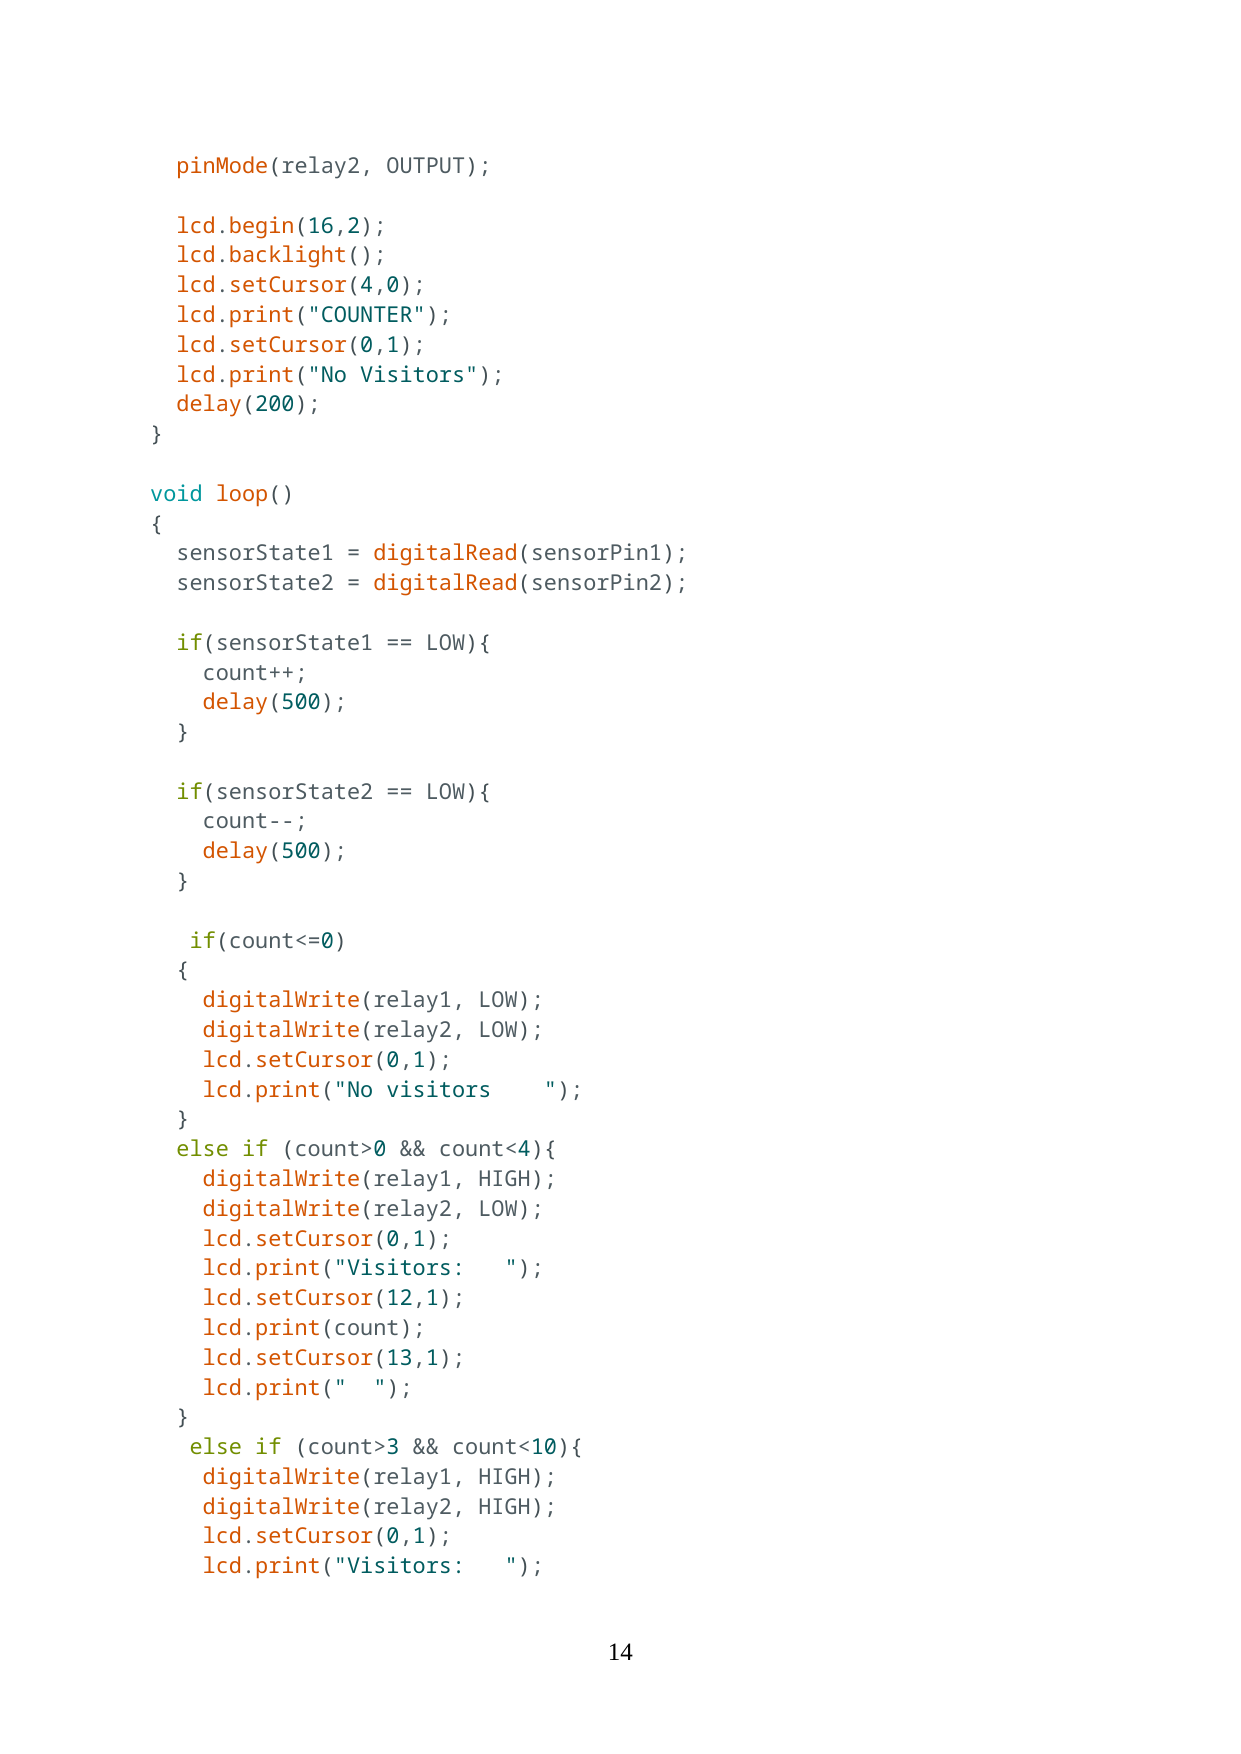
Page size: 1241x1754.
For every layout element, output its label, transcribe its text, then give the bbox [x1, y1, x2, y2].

text lcd.print(" "); [150, 1371, 1090, 1401]
text delay(500); [150, 835, 1090, 865]
text lcd.print("No Visitors"); [150, 358, 1090, 388]
text { [150, 507, 1090, 537]
text else if (count>0 && count<4){ [150, 1133, 1090, 1163]
text digitalWrite(relay2, LOW); [150, 1193, 1090, 1222]
text digitalWrite(relay1, LOW); [150, 984, 1090, 1014]
text lcd.setCursor(4,0); [150, 269, 1090, 299]
text lcd.setCursor(0,1); [150, 329, 1090, 358]
text } [150, 1401, 1090, 1431]
text digitalWrite(relay2, LOW); [150, 1014, 1090, 1044]
text digitalWrite(relay1, HIGH); [150, 1163, 1090, 1193]
text lcd.backlight(); [150, 239, 1090, 269]
text sensorState2 = digitalRead(sensorPin2); [150, 567, 1090, 597]
text } [150, 418, 1090, 448]
text { [150, 954, 1090, 984]
text lcd.setCursor(0,1); [150, 1222, 1090, 1252]
text if(sensorState2 == LOW){ [150, 776, 1090, 805]
text } [150, 1103, 1090, 1133]
text lcd.print(count); [150, 1312, 1090, 1342]
text pinMode(relay2, OUTPUT); [150, 150, 1090, 180]
text count--; [150, 805, 1090, 835]
text lcd.print("COUNTER"); [150, 299, 1090, 329]
text count++; [150, 656, 1090, 686]
text lcd.print("No visitors "); [150, 1073, 1090, 1103]
text if(sensorState1 == LOW){ [150, 627, 1090, 656]
text } [150, 865, 1090, 895]
text lcd.setCursor(0,1); [150, 1520, 1090, 1550]
text delay(500); [150, 686, 1090, 716]
text delay(200); [150, 388, 1090, 418]
text else if (count>3 && count<10){ [150, 1431, 1090, 1461]
text void loop() [150, 478, 1090, 507]
text if(count<=0) [150, 924, 1090, 954]
text lcd.setCursor(0,1); [150, 1044, 1090, 1073]
text lcd.setCursor(13,1); [150, 1342, 1090, 1371]
text lcd.setCursor(12,1); [150, 1282, 1090, 1312]
text lcd.print("Visitors: "); [150, 1550, 1090, 1580]
text digitalWrite(relay1, HIGH); [150, 1461, 1090, 1491]
text } [150, 716, 1090, 746]
text sensorState1 = digitalRead(sensorPin1); [150, 537, 1090, 567]
text lcd.print("Visitors: "); [150, 1252, 1090, 1282]
text digitalWrite(relay2, HIGH); [150, 1491, 1090, 1520]
text lcd.begin(16,2); [150, 209, 1090, 239]
